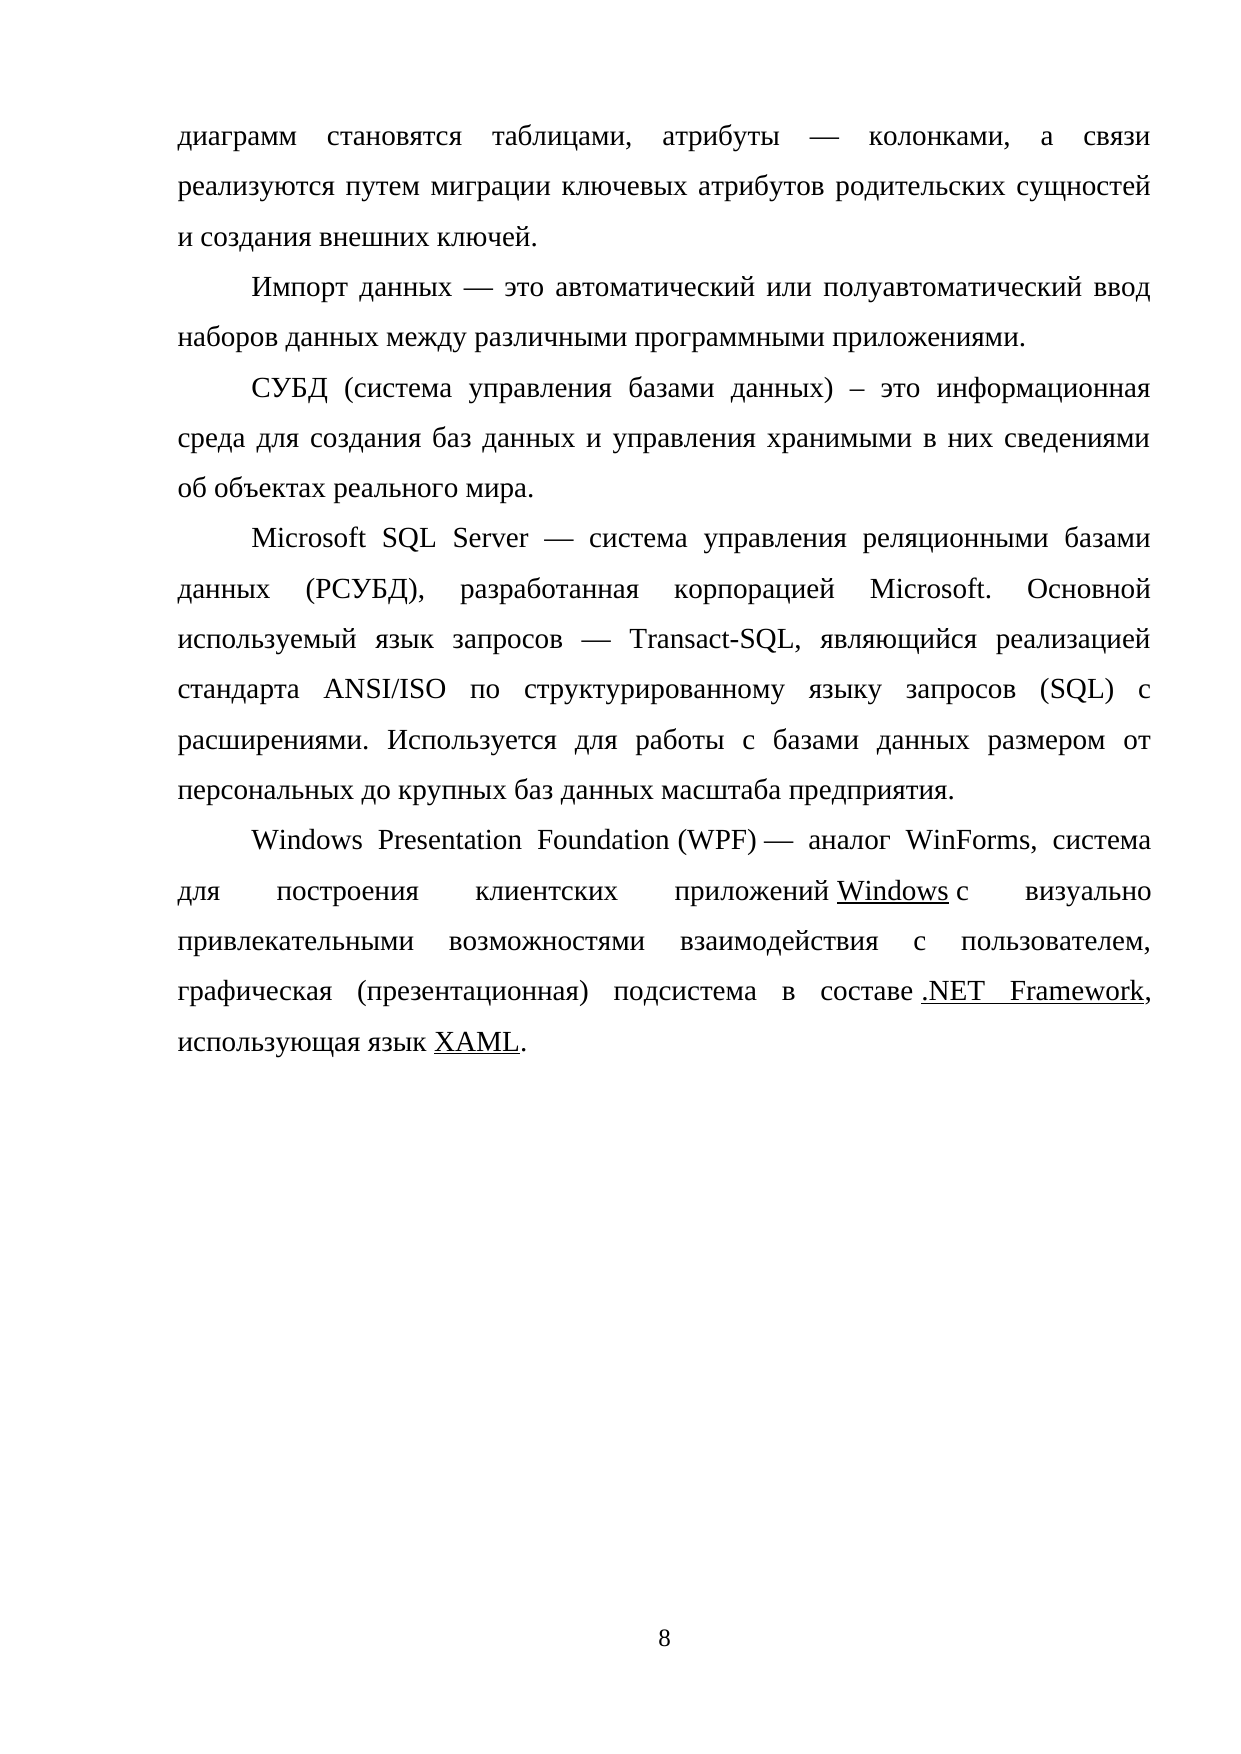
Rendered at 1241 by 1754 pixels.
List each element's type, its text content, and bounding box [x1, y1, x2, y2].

text Windows Presentation Foundation (WPF) — аналог WinForms, система для построения клиентских приложений Windows с визуально привлекательными возможностями взаимодействия с пользователем, графическая (презентационная) подсистема в составе .NET Framework, использующая язык XAML. [177, 822, 1152, 1057]
text Microsoft SQL Server — система управления реляционными базами данных (РСУБД), разработанная корпорацией Microsoft. Основной используемый язык запросов — Transact-SQL, являющийся реализацией стандарта ANSI/ISO по структурированному языку запросов (SQL) с расширениями. Используется для работы с базами данных размером от персональных до крупных баз данных масштаба предприятия. [177, 521, 1152, 806]
text СУБД (система управления базами данных) – это информационная среда для создания баз данных и управления хранимыми в них сведениями об объектах реального мира. [177, 370, 1152, 504]
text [177, 118, 1152, 252]
text Импорт данных — это автоматический или полуавтоматический ввод наборов данных между различными программными приложениями. [177, 269, 1152, 353]
